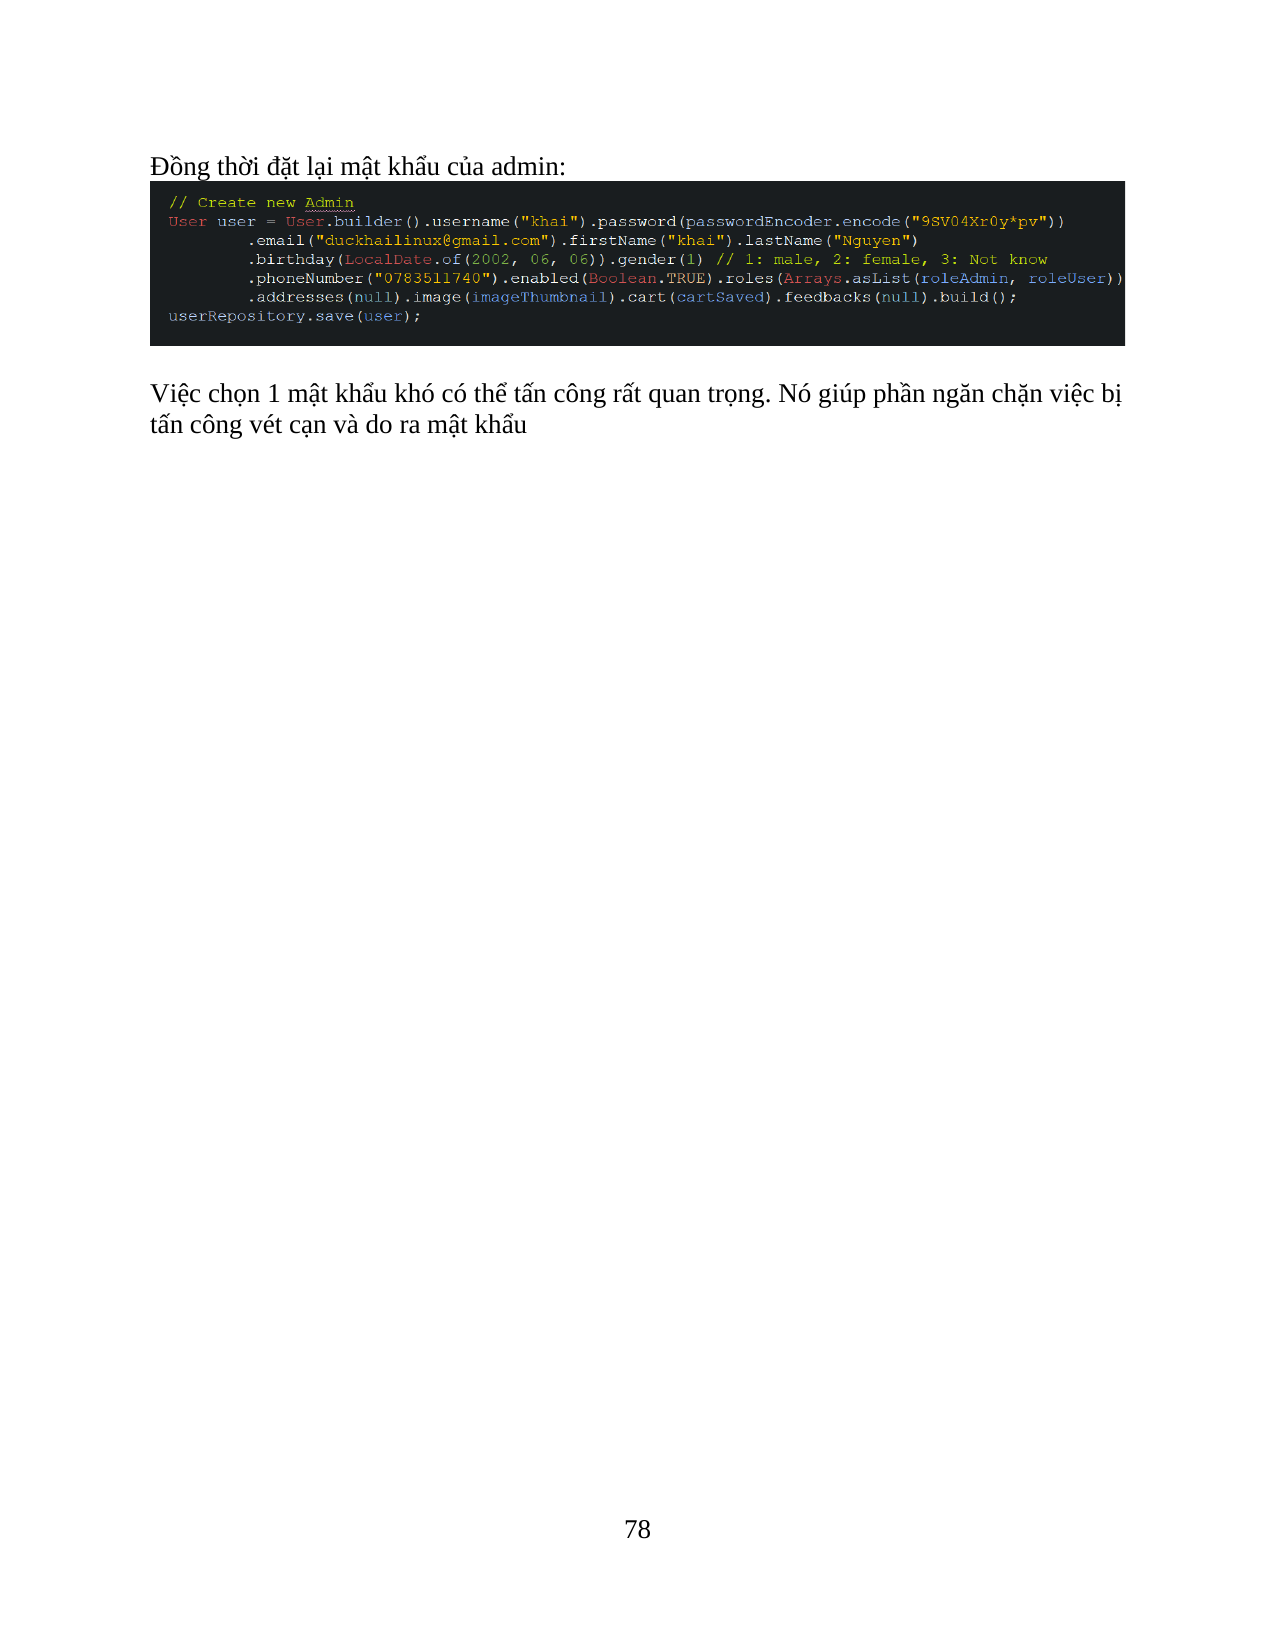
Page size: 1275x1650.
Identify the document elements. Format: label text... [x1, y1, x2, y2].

picture [150, 181, 1125, 346]
text Việc chọn 1 mật khẩu khó có thể tấn công rất quan trọng. Nó giúp phần ngăn chặn việc bị tấn công vét cạn và do ra mật khẩu [150, 377, 1125, 439]
text Đồng thời đặt lại mật khẩu của admin: [150, 150, 1125, 181]
